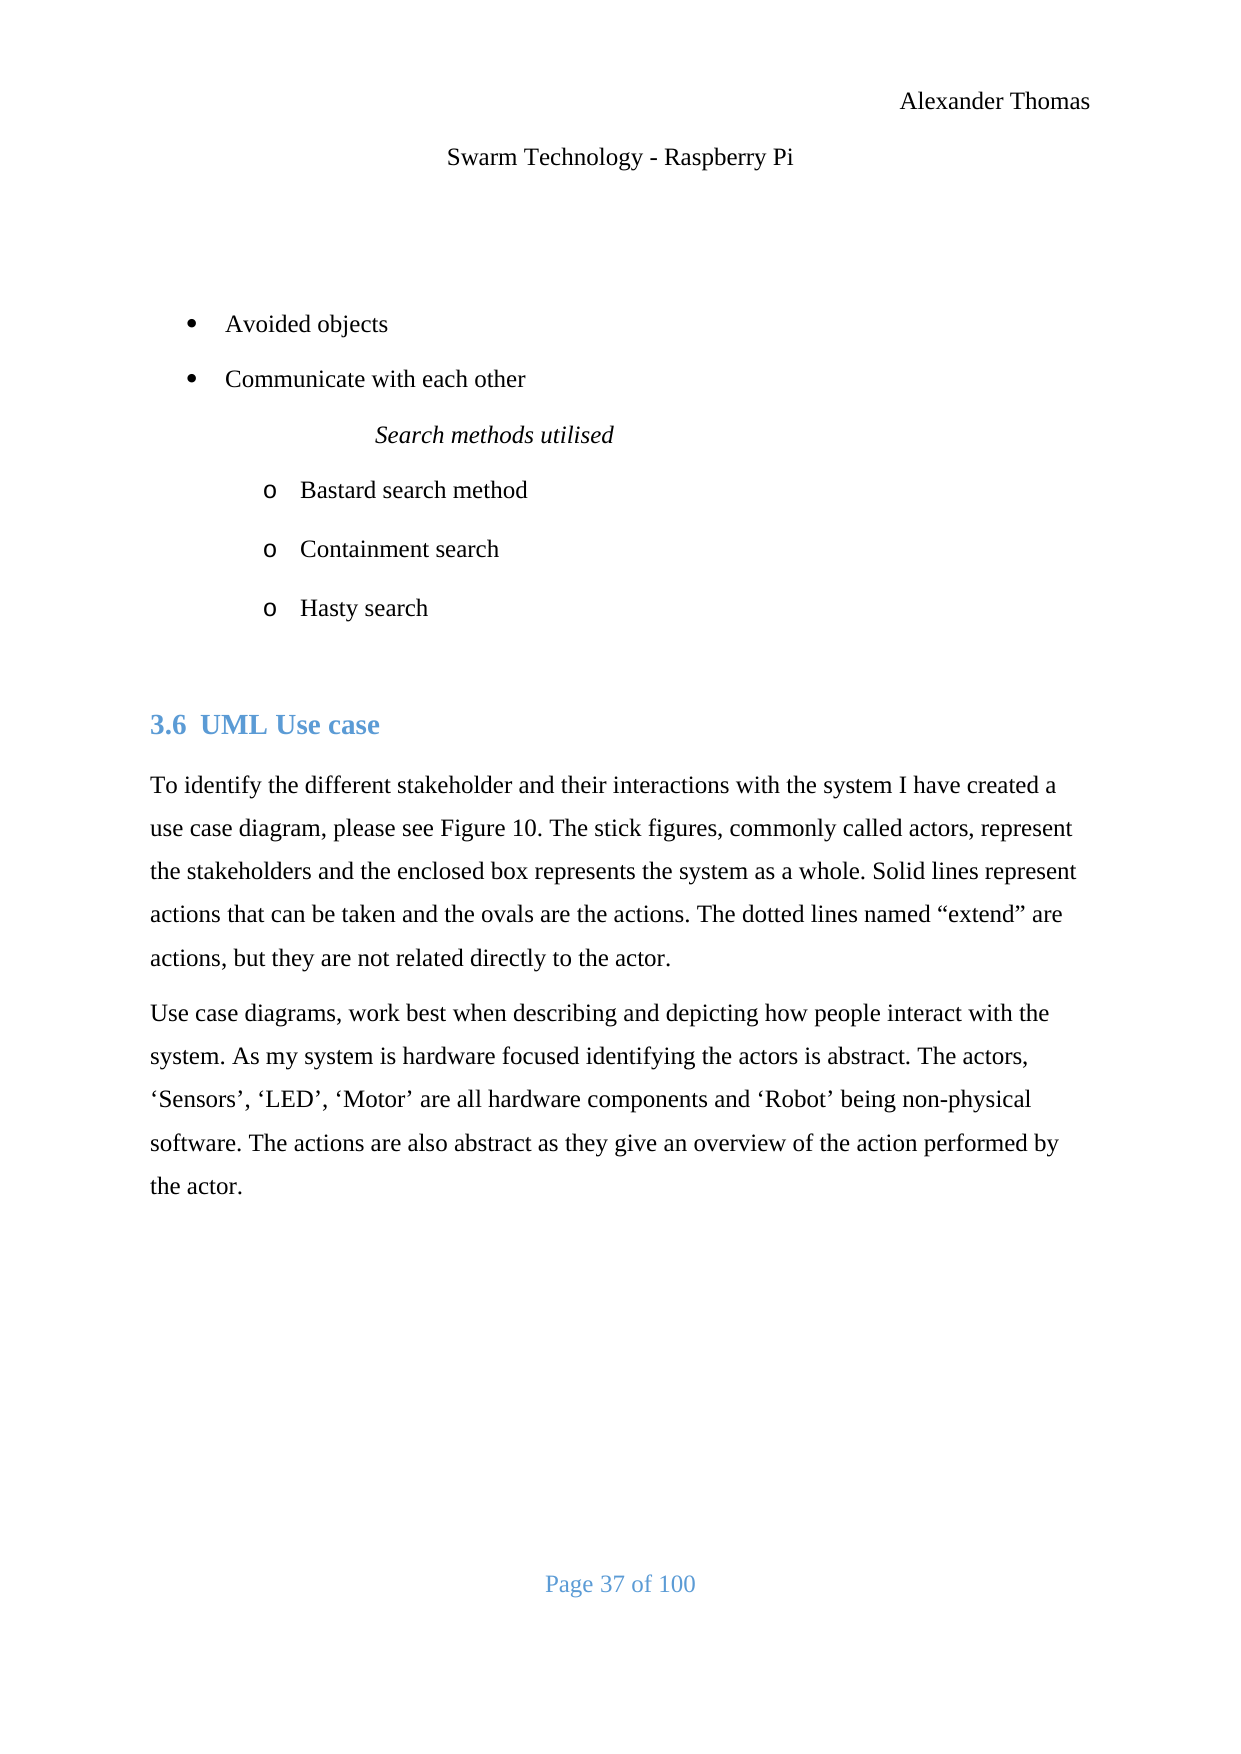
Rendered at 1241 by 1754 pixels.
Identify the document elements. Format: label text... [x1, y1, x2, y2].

text Use case diagrams, work best when describing and depicting how people interact with the system. As my system is hardware focused identifying the actors is abstract. The actors, ‘Sensors’, ‘LED’, ‘Motor’ are all hardware components and ‘Robot’ being non-physical software. The actions are also abstract as they give an overview of the action performed by the actor. [150, 998, 1090, 1199]
list Hasty search [262, 593, 1090, 624]
list Communicate with each other [187, 364, 1090, 393]
list Avoided objects [187, 309, 1090, 337]
list Search methods utilised [300, 420, 1090, 449]
text To identify the different stakeholder and their interactions with the system I have created a use case diagram, please see Figure 10. The stick figures, commonly called actors, represent the stakeholders and the enclosed box represents the system as a whole. Solid lines represent actions that can be taken and the ovals are the actions. The dotted lines named “extend” are actions, but they are not related directly to the actor. [150, 770, 1090, 971]
list Bastard search method [262, 476, 1090, 506]
list Containment search [262, 534, 1090, 565]
subtitle UML Use case [150, 707, 1090, 741]
